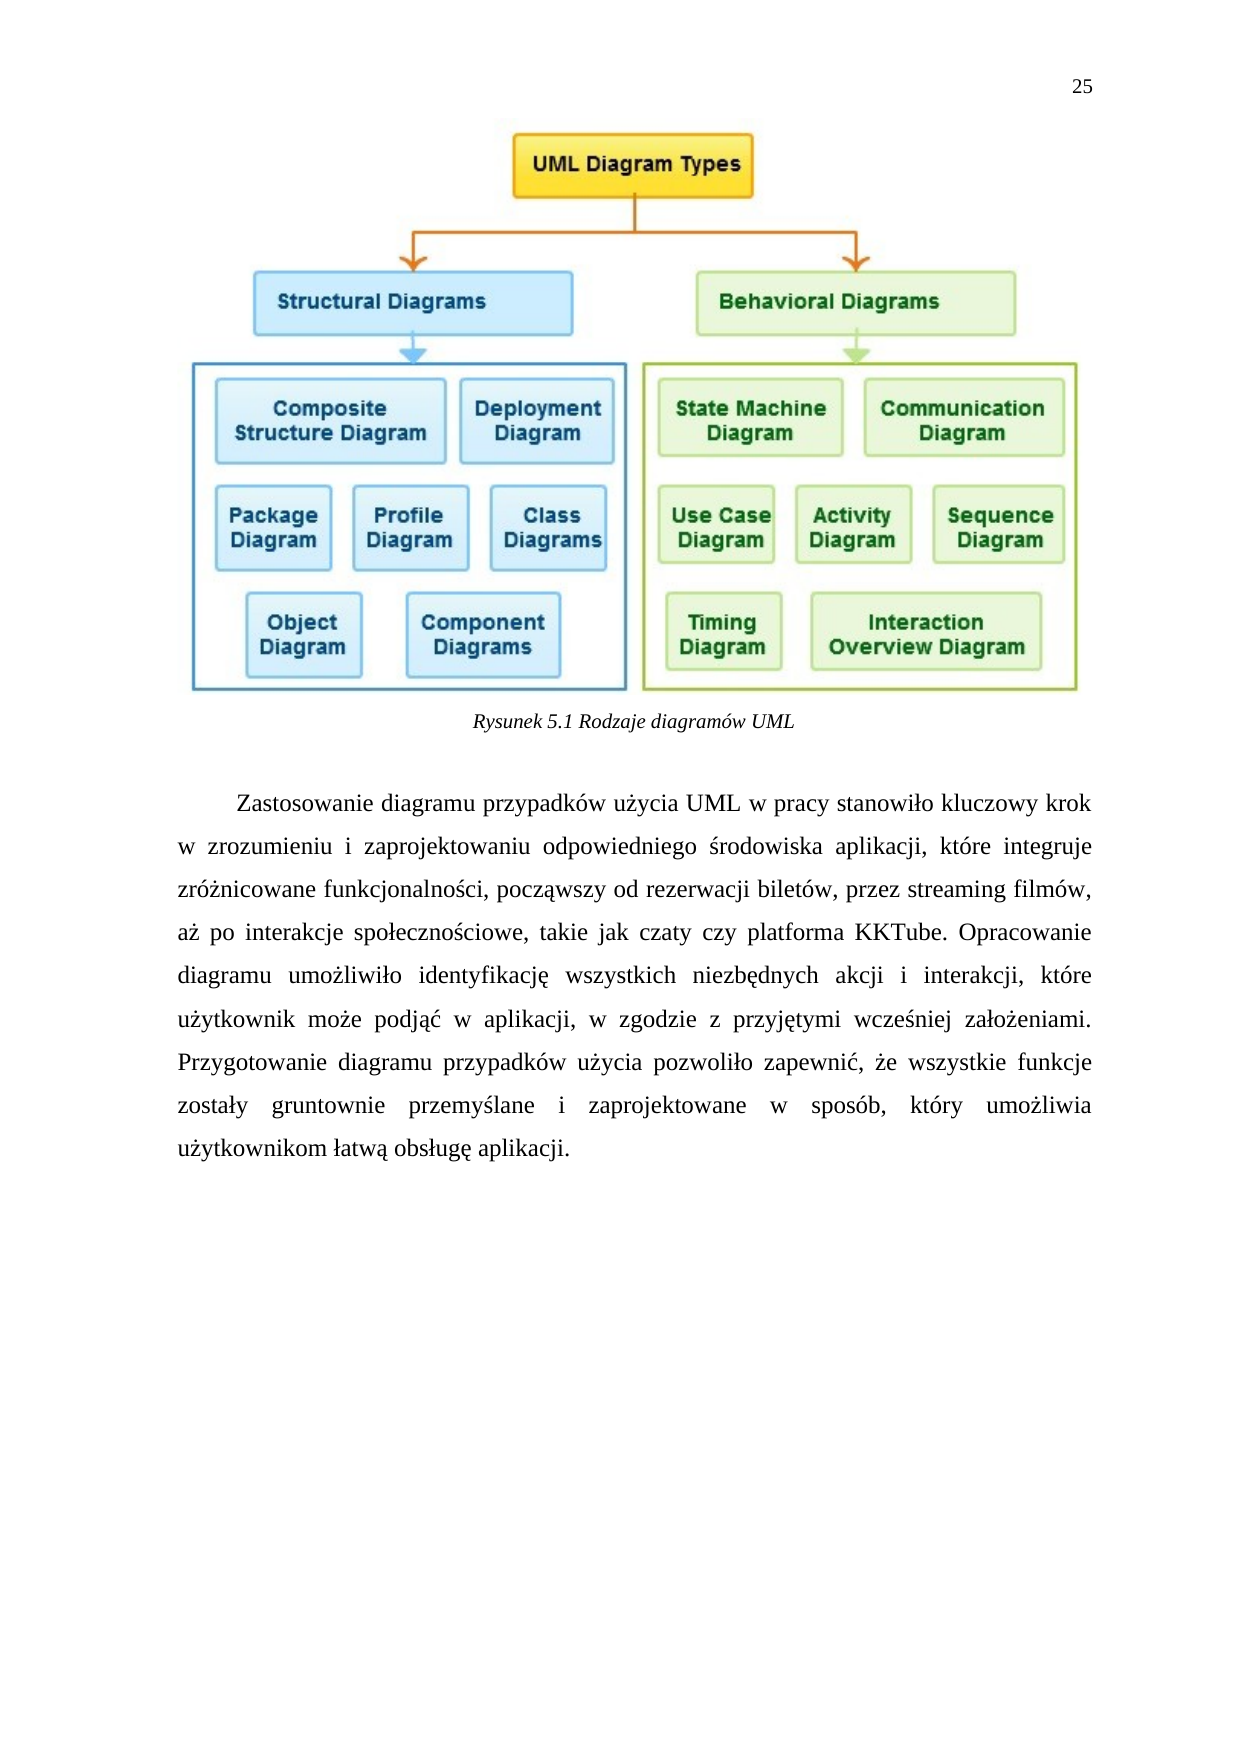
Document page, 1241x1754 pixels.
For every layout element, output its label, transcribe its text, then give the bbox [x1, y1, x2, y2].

text Rysunek 5.1 Rodzaje diagramów UML [177, 709, 1092, 733]
picture [177, 118, 1093, 695]
text Zastosowanie diagramu przypadków użycia UML w pracy stanowiło kluczowy krok w zrozumieniu i zaprojektowaniu odpowiedniego środowiska aplikacji, które integruje zróżnicowane funkcjonalności, począwszy od rezerwacji biletów, przez streaming filmów, aż po interakcje społecznościowe, takie jak czaty czy platforma KKTube. Opracowanie diagramu umożliwiło identyfikację wszystkich niezbędnych akcji i interakcji, które użytkownik może podjąć w aplikacji, w zgodzie z przyjętymi wcześniej założeniami. Przygotowanie diagramu przypadków użycia pozwoliło zapewnić, że wszystkie funkcje zostały gruntownie przemyślane i zaprojektowane w sposób, który umożliwia użytkownikom łatwą obsługę aplikacji. [177, 788, 1092, 1162]
